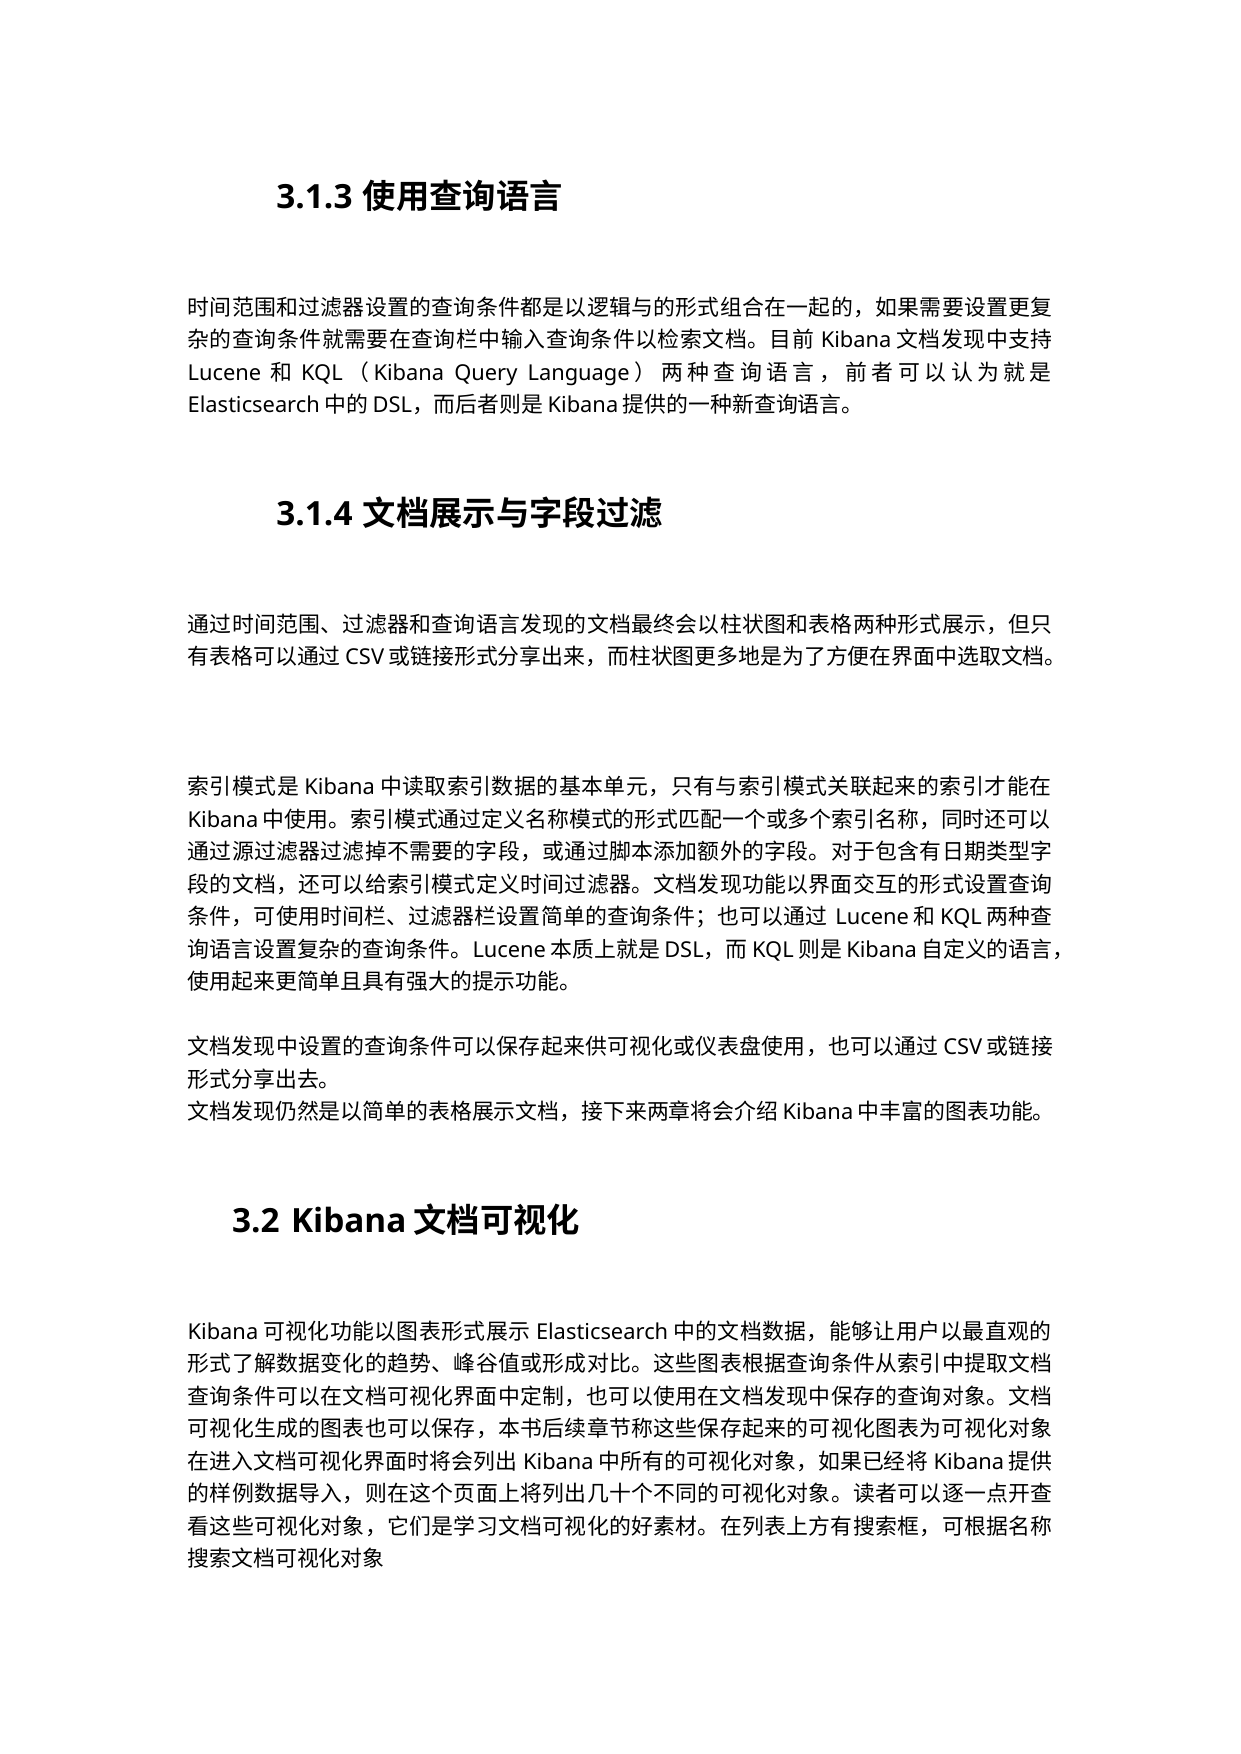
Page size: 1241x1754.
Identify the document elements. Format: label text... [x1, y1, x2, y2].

text 索引模式是Kibana中读取索引数据的基本单元，只有与索引模式关联起来的索引才能在Kibana中使用。索引模式通过定义名称模式的形式匹配一个或多个索引名称，同时还可以通过源过滤器过滤掉不需要的字段，或通过脚本添加额外的字段。对于包含有日期类型字段的文档，还可以给索引模式定义时间过滤器。文档发现功能以界面交互的形式设置查询条件，可使用时间栏、过滤器栏设置简单的查询条件；也可以通过Lucene和KQL两种查询语言设置复杂的查询条件。Lucene本质上就是DSL，而KQL则是Kibana自定义的语言，使用起来更简单且具有强大的提示功能。 [187, 769, 1053, 996]
subtitle 文档展示与字段过滤 [276, 479, 1053, 544]
text Kibana可视化功能以图表形式展示Elasticsearch中的文档数据，能够让用户以最直观的形式了解数据变化的趋势、峰谷值或形成对比。这些图表根据查询条件从索引中提取文档，查询条件可以在文档可视化界面中定制，也可以使用在文档发现中保存的查询对象。文档可视化生成的图表也可以保存，本书后续章节称这些保存起来的可视化图表为可视化对象。在进入文档可视化界面时将会列出Kibana中所有的可视化对象，如果已经将Kibana提供的样例数据导入，则在这个页面上将列出几十个不同的可视化对象。读者可以逐一点开查看这些可视化对象，它们是学习文档可视化的好素材。在列表上方有搜索框，可根据名称搜索文档可视化对象 [187, 1313, 1053, 1573]
text 文档发现中设置的查询条件可以保存起来供可视化或仪表盘使用，也可以通过CSV或链接形式分享出去。 [187, 1029, 1053, 1094]
text 时间范围和过滤器设置的查询条件都是以逻辑与的形式组合在一起的，如果需要设置更复杂的查询条件就需要在查询栏中输入查询条件以检索文档。目前Kibana文档发现中支持Lucene和KQL（Kibana Query Language）两种查询语言，前者可以认为就是Elasticsearch中的DSL，而后者则是Kibana提供的一种新查询语言。 [187, 289, 1053, 419]
text 文档发现仍然是以简单的表格展示文档，接下来两章将会介绍Kibana中丰富的图表功能。 [187, 1094, 1053, 1126]
subtitle 使用查询语言 [276, 162, 1053, 227]
subtitle Kibana文档可视化 [232, 1186, 1053, 1251]
text 通过时间范围、过滤器和查询语言发现的文档最终会以柱状图和表格两种形式展示，但只有表格可以通过CSV或链接形式分享出来，而柱状图更多地是为了方便在界面中选取文档。 [187, 606, 1053, 671]
